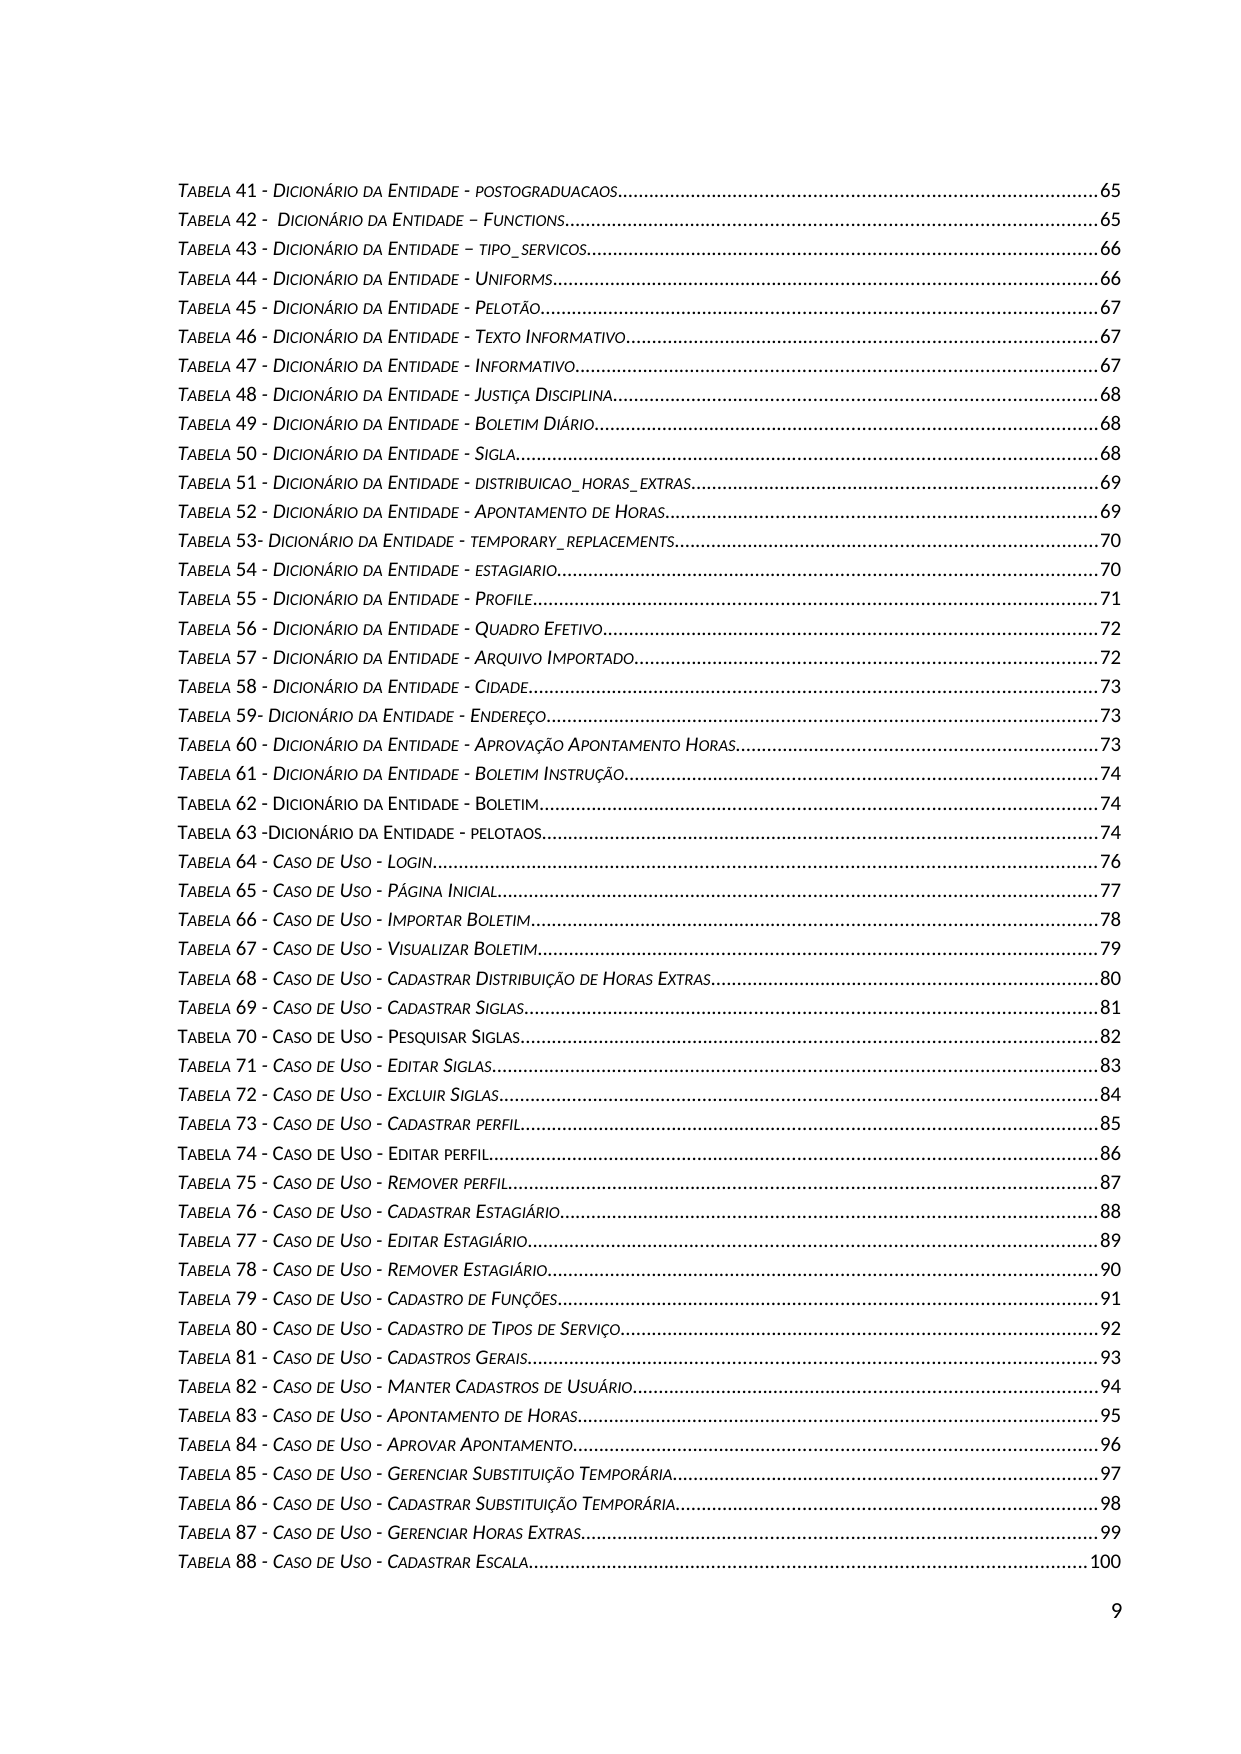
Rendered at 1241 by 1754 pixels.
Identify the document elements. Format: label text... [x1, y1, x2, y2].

text Tabela 88 - Caso de Uso - Cadastrar Escala 100 [177, 1548, 1122, 1573]
text Tabela 62 - Dicionário da Entidade - Boletim 74 [177, 790, 1122, 815]
text Tabela 80 - Caso de Uso - Cadastro de Tipos de Serviço 92 [177, 1315, 1122, 1340]
text Tabela 45 - Dicionário da Entidade - Pelotão 67 [177, 294, 1122, 319]
text Tabela 76 - Caso de Uso - Cadastrar Estagiário 88 [177, 1198, 1122, 1223]
text Tabela 41 - Dicionário da Entidade - postograduacaos 65 [177, 177, 1122, 203]
text Tabela 43 - Dicionário da Entidade – tipo_servicos 66 [177, 236, 1122, 261]
text Tabela 49 - Dicionário da Entidade - Boletim Diário 68 [177, 411, 1122, 436]
text Tabela 51 - Dicionário da Entidade - distribuicao_horas_extras 69 [177, 469, 1122, 494]
text Tabela 86 - Caso de Uso - Cadastrar Substituição Temporária 98 [177, 1490, 1122, 1515]
text Tabela 78 - Caso de Uso - Remover Estagiário 90 [177, 1256, 1122, 1282]
text Tabela 63 -Dicionário da Entidade - pelotaos 74 [177, 819, 1122, 844]
text Tabela 66 - Caso de Uso - Importar Boletim 78 [177, 906, 1122, 932]
text Tabela 47 - Dicionário da Entidade - Informativo 67 [177, 352, 1122, 378]
text Tabela 59- Dicionário da Entidade - Endereço 73 [177, 702, 1122, 728]
text Tabela 74 - Caso de Uso - Editar perfil 86 [177, 1140, 1122, 1165]
text Tabela 67 - Caso de Uso - Visualizar Boletim 79 [177, 936, 1122, 961]
text Tabela 46 - Dicionário da Entidade - Texto Informativo 67 [177, 323, 1122, 348]
text Tabela 84 - Caso de Uso - Aprovar Apontamento 96 [177, 1431, 1122, 1457]
text Tabela 52 - Dicionário da Entidade - Apontamento de Horas 69 [177, 498, 1122, 523]
text Tabela 87 - Caso de Uso - Gerenciar Horas Extras 99 [177, 1519, 1122, 1544]
text Tabela 61 - Dicionário da Entidade - Boletim Instrução 74 [177, 761, 1122, 786]
text Tabela 68 - Caso de Uso - Cadastrar Distribuição de Horas Extras 80 [177, 965, 1122, 990]
text Tabela 54 - Dicionário da Entidade - estagiario 70 [177, 556, 1122, 582]
text Tabela 70 - Caso de Uso - Pesquisar Siglas 82 [177, 1023, 1122, 1048]
text Tabela 79 - Caso de Uso - Cadastro de Funções 91 [177, 1286, 1122, 1311]
text Tabela 60 - Dicionário da Entidade - Aprovação Apontamento Horas 73 [177, 731, 1122, 757]
text Tabela 48 - Dicionário da Entidade - Justiça Disciplina 68 [177, 381, 1122, 407]
text Tabela 72 - Caso de Uso - Excluir Siglas 84 [177, 1081, 1122, 1107]
text Tabela 64 - Caso de Uso - Login 76 [177, 848, 1122, 873]
text Tabela 85 - Caso de Uso - Gerenciar Substituição Temporária 97 [177, 1461, 1122, 1486]
text Tabela 77 - Caso de Uso - Editar Estagiário 89 [177, 1227, 1122, 1253]
text Tabela 58 - Dicionário da Entidade - Cidade 73 [177, 673, 1122, 698]
text Tabela 65 - Caso de Uso - Página Inicial 77 [177, 877, 1122, 903]
text Tabela 57 - Dicionário da Entidade - Arquivo Importado 72 [177, 644, 1122, 669]
text Tabela 44 - Dicionário da Entidade - Uniforms 66 [177, 265, 1122, 290]
text Tabela 42 - Dicionário da Entidade – Functions 65 [177, 206, 1122, 232]
text Tabela 53- Dicionário da Entidade - temporary_replacements 70 [177, 527, 1122, 553]
text Tabela 71 - Caso de Uso - Editar Siglas 83 [177, 1052, 1122, 1078]
text Tabela 83 - Caso de Uso - Apontamento de Horas 95 [177, 1402, 1122, 1428]
text Tabela 56 - Dicionário da Entidade - Quadro Efetivo 72 [177, 615, 1122, 640]
text Tabela 69 - Caso de Uso - Cadastrar Siglas 81 [177, 994, 1122, 1019]
text Tabela 73 - Caso de Uso - Cadastrar perfil 85 [177, 1111, 1122, 1136]
text Tabela 82 - Caso de Uso - Manter Cadastros de Usuário 94 [177, 1373, 1122, 1398]
text Tabela 55 - Dicionário da Entidade - Profile 71 [177, 586, 1122, 611]
text Tabela 81 - Caso de Uso - Cadastros Gerais 93 [177, 1344, 1122, 1369]
text Tabela 75 - Caso de Uso - Remover perfil 87 [177, 1169, 1122, 1194]
text Tabela 50 - Dicionário da Entidade - Sigla 68 [177, 440, 1122, 465]
